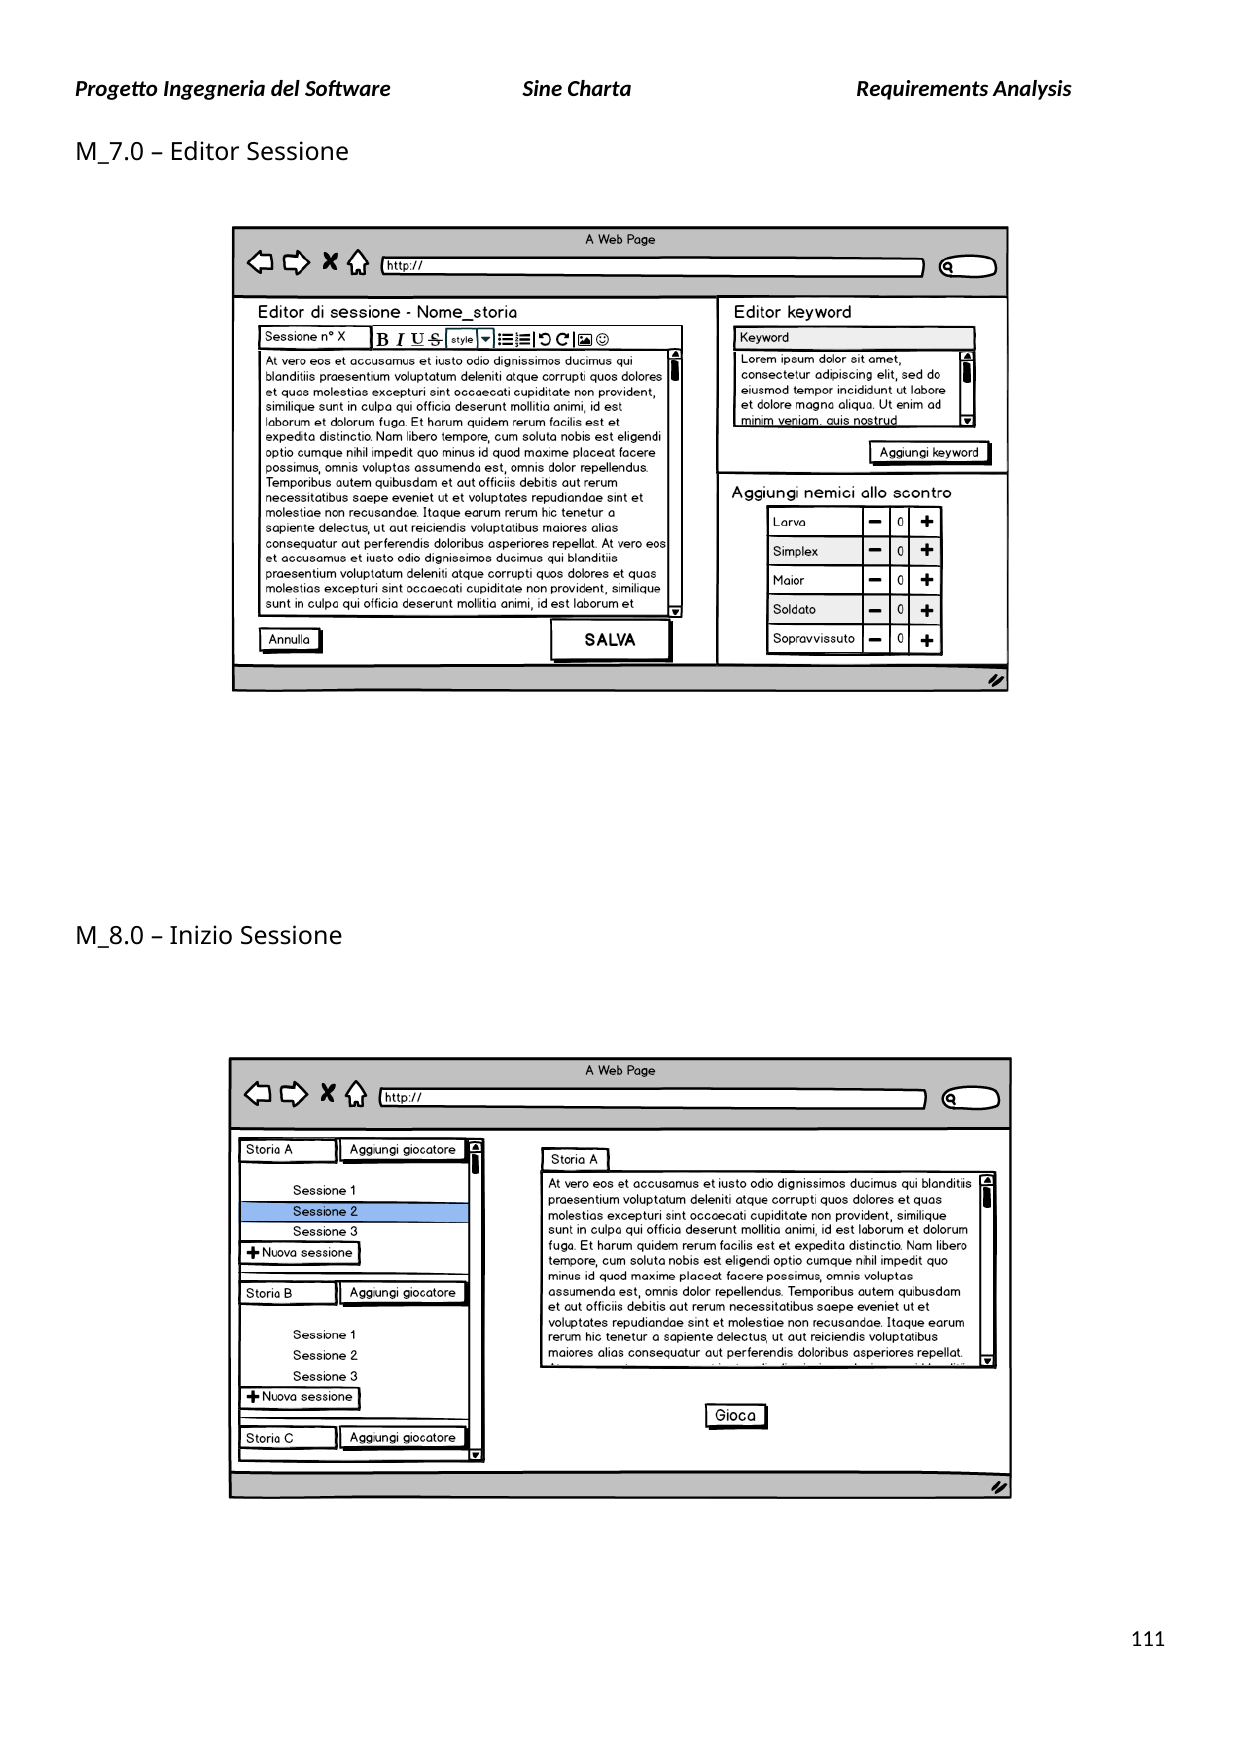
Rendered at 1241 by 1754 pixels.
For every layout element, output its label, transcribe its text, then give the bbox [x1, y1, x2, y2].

subtitle M_8.0 – Inizio Sessione [75, 917, 1165, 951]
picture [228, 1057, 1012, 1499]
picture [231, 226, 1009, 692]
subtitle M_7.0 – Editor Sessione [75, 134, 1165, 168]
